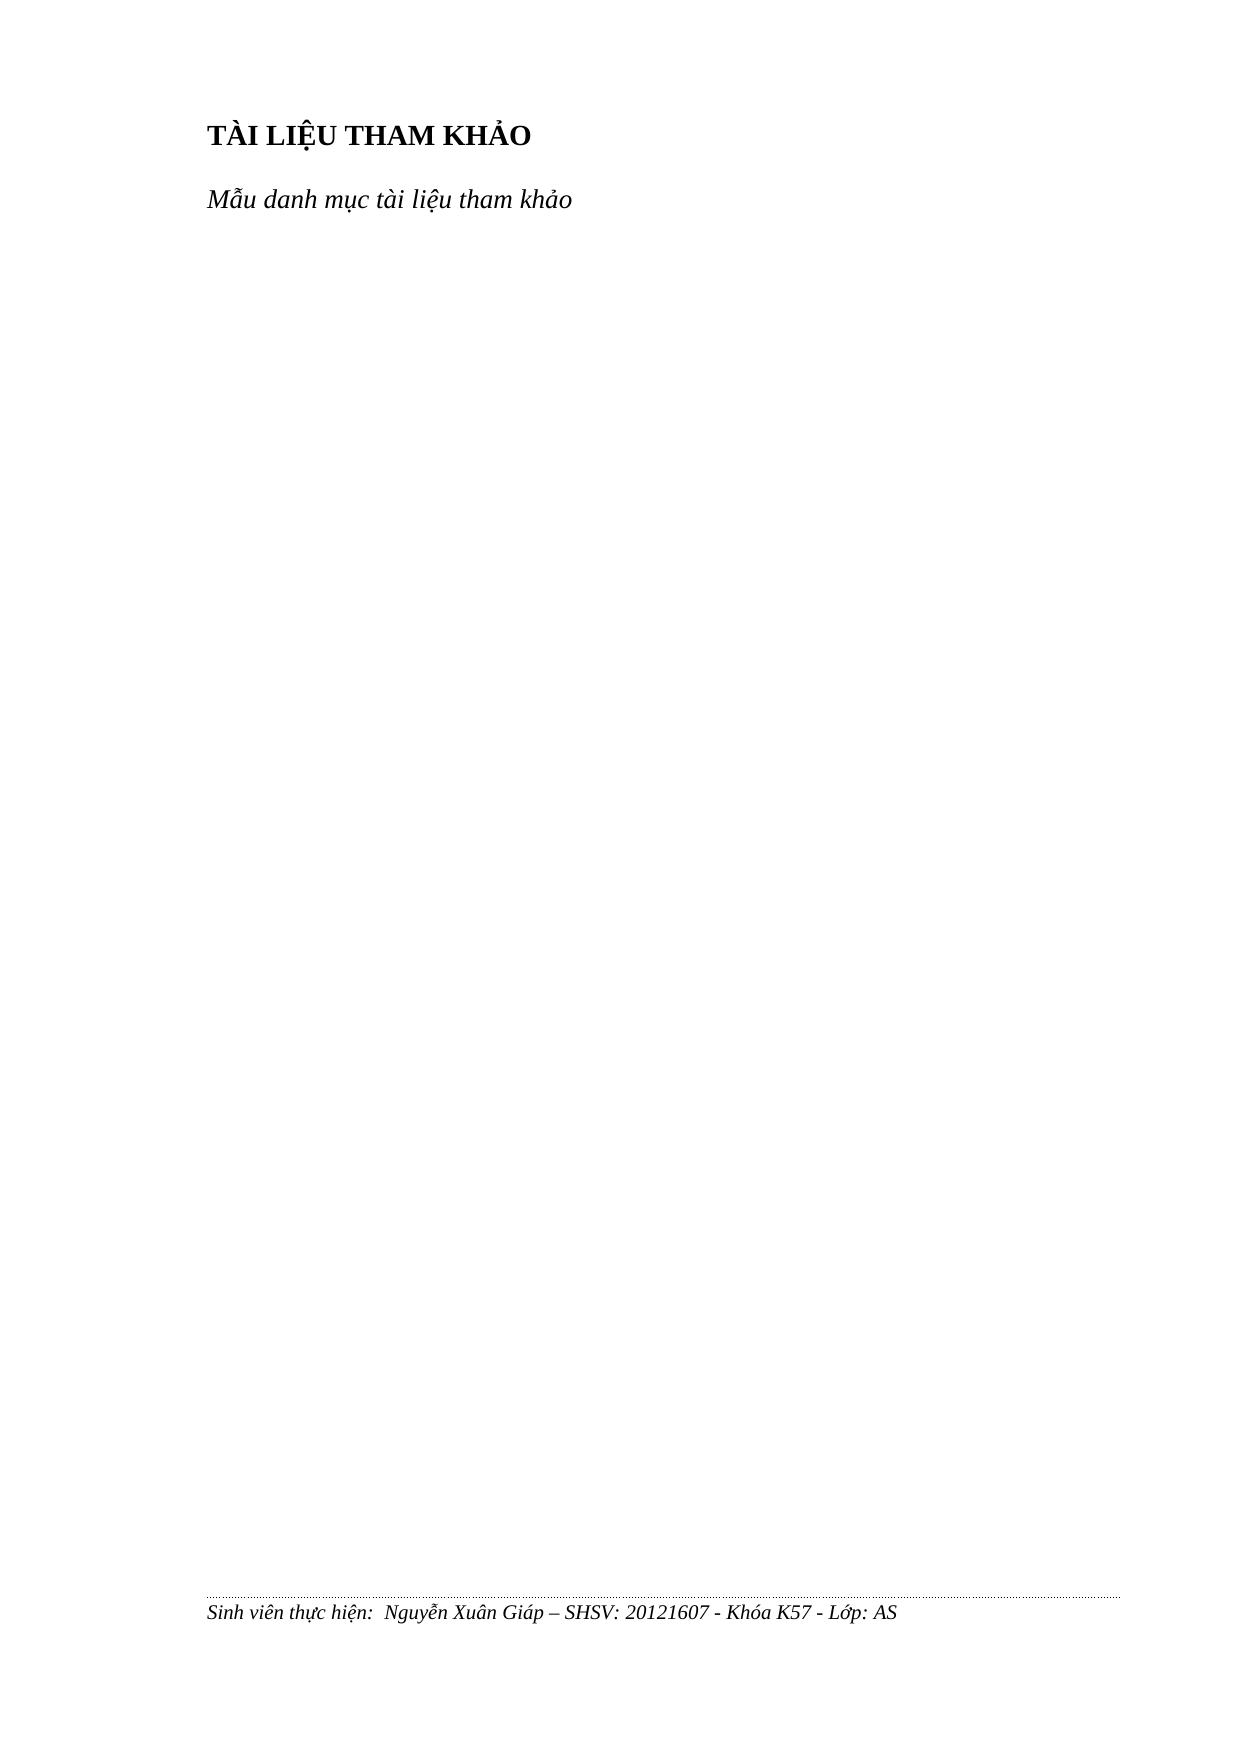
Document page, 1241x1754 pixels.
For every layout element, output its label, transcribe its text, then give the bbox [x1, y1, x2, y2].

subtitle TÀI LIỆU THAM KHẢO [207, 118, 1122, 152]
text Mẫu danh mục tài liệu tham khảo [207, 183, 1122, 214]
